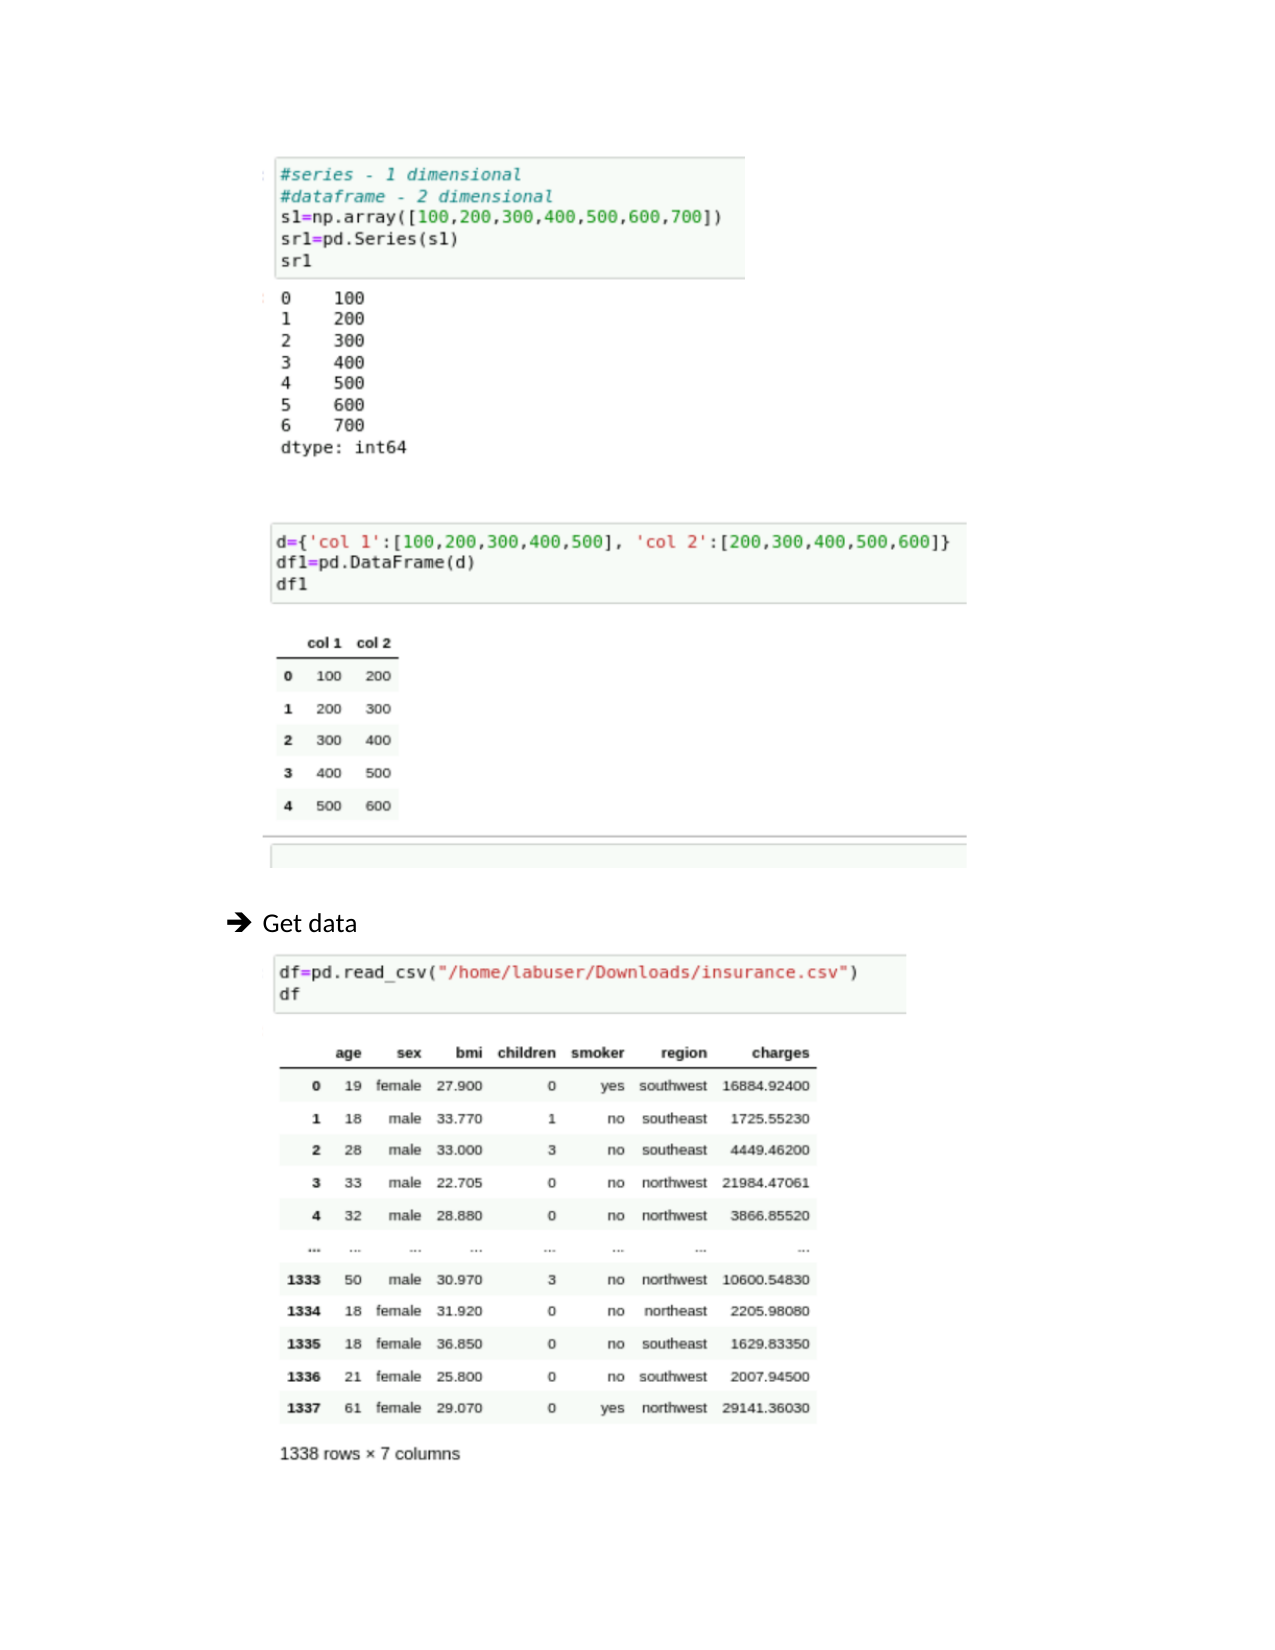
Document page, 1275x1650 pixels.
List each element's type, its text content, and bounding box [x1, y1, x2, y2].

picture [262, 507, 967, 868]
list Get data [225, 906, 1125, 939]
picture [262, 150, 745, 470]
picture [262, 941, 907, 1480]
